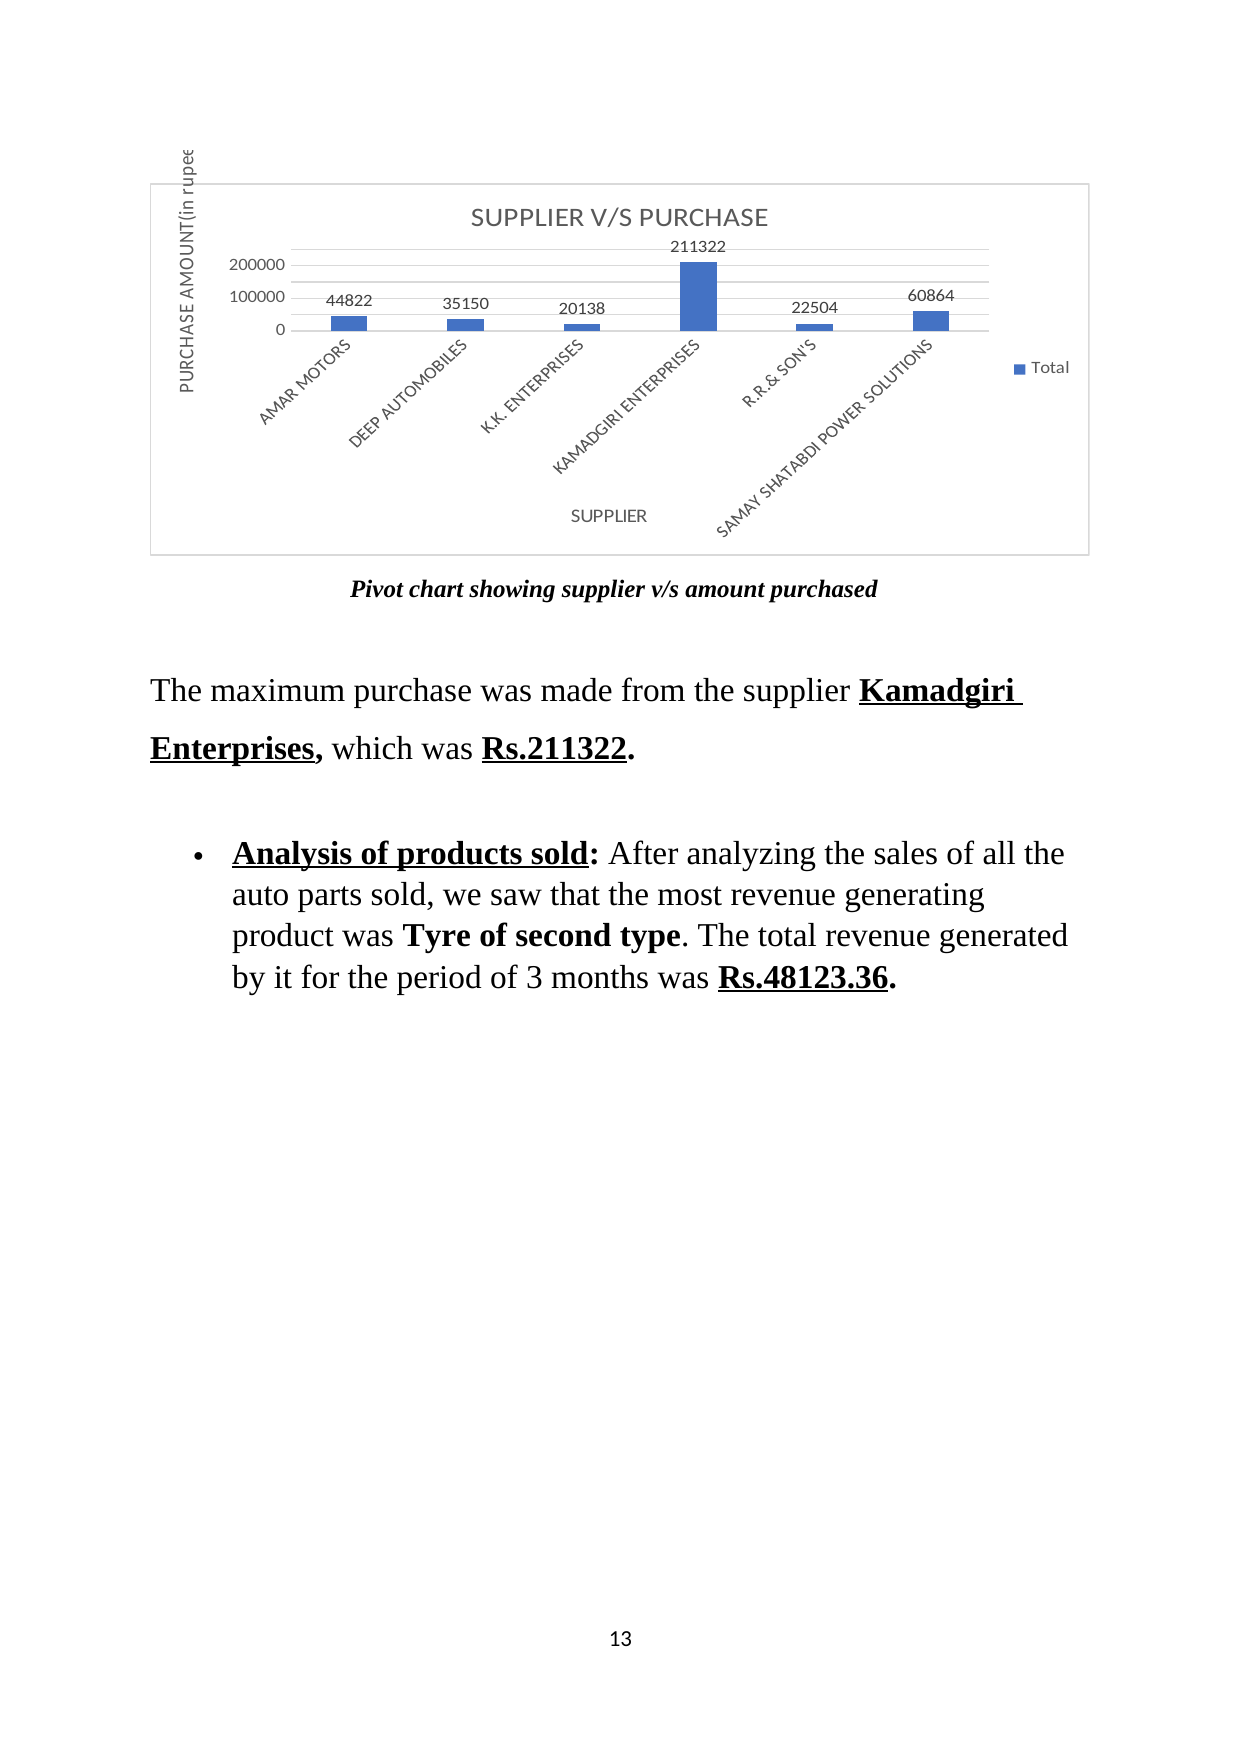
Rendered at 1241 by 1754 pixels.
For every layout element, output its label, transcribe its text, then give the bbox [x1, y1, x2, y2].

list Analysis of products sold: After analyzing the sales of all the auto parts sold, we saw that the most revenue generating product was Tyre of second type. The total revenue generated by it for the period of 3 months was Rs.48123.36. [194, 833, 1090, 995]
text The maximum purchase was made from the supplier Kamadgiri [150, 670, 1090, 708]
text Pivot chart showing supplier v/s amount purchased [150, 574, 1090, 603]
text Enterprises, which was Rs.211322. [150, 728, 1090, 766]
